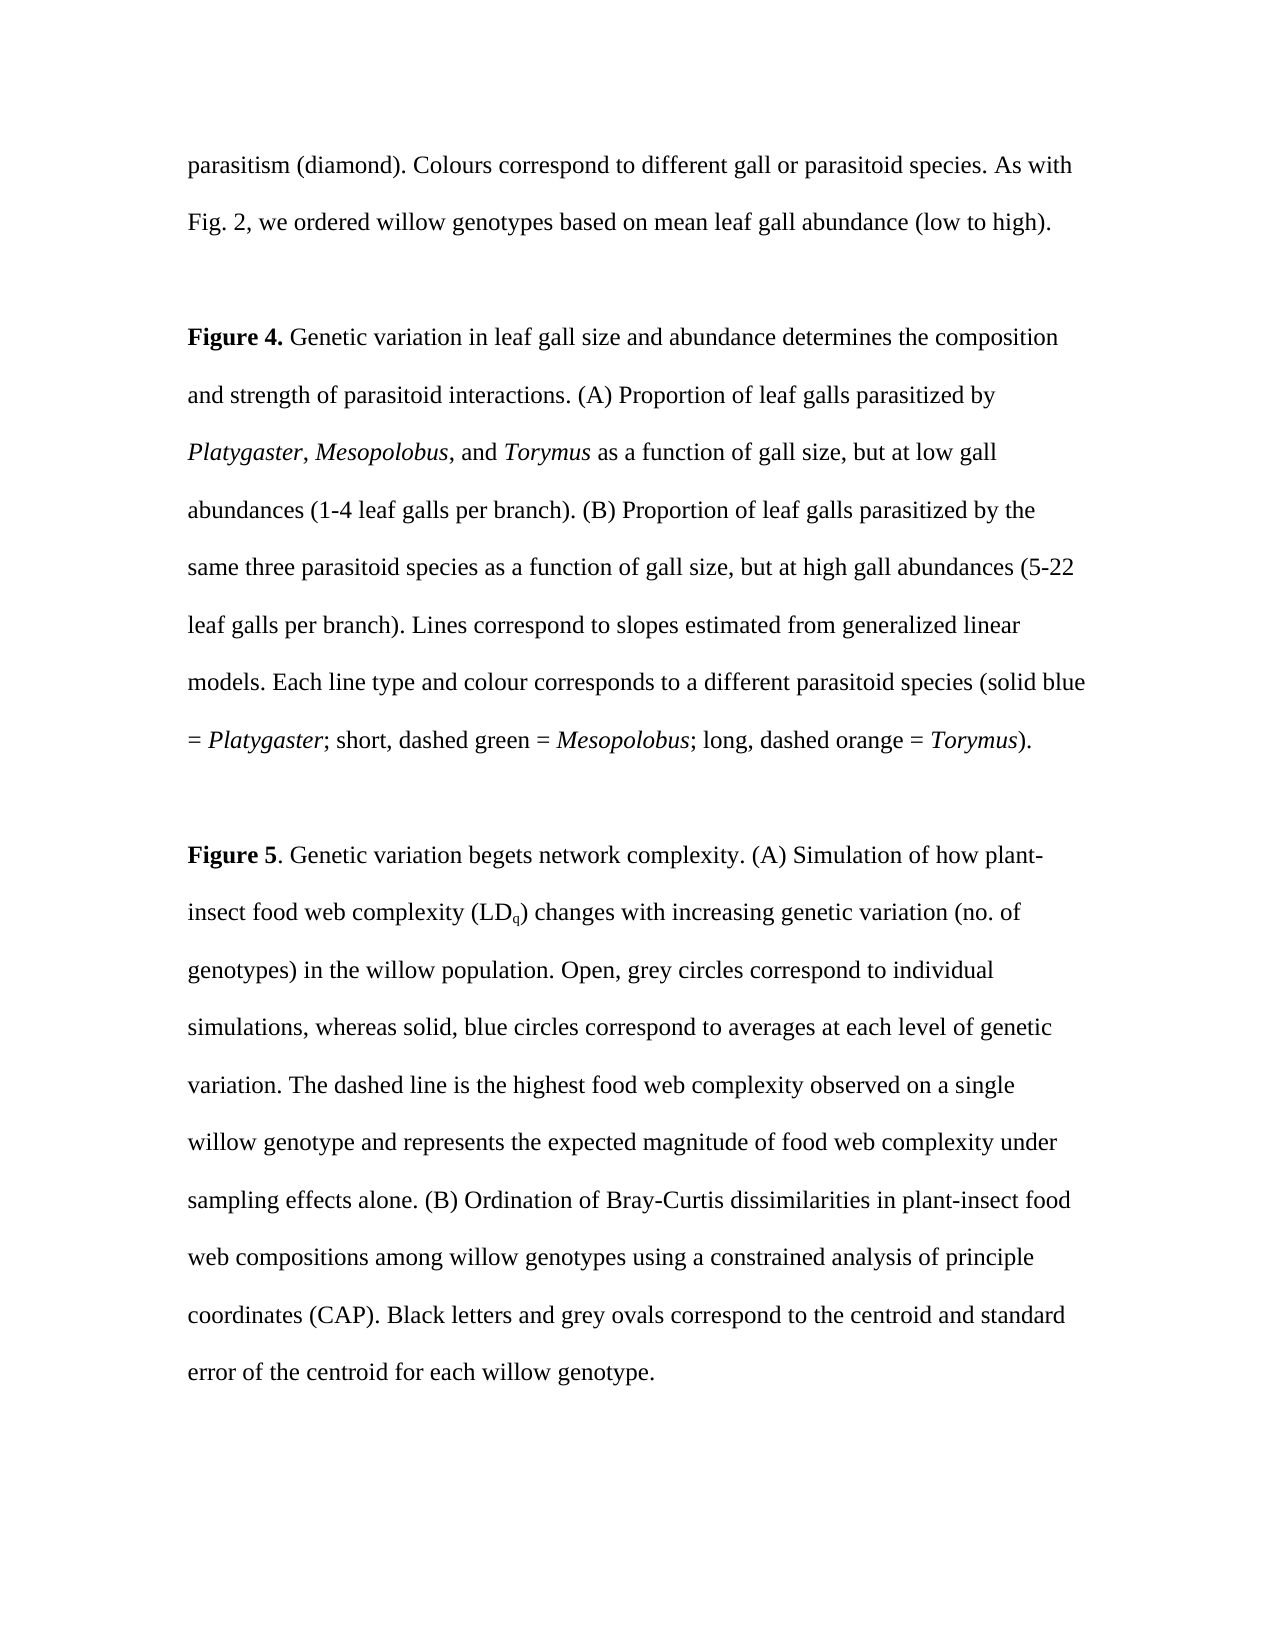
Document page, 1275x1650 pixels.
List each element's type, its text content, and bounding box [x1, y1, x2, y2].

text Figure 4. Genetic variation in leaf gall size and abundance determines the composition and strength of parasitoid interactions. (A) Proportion of leaf galls parasitized by Platygaster, Mesopolobus, and Torymus as a function of gall size, but at low gall abundances (1-4 leaf galls per branch). (B) Proportion of leaf galls parasitized by the same three parasitoid species as a function of gall size, but at high gall abundances (5-22 leaf galls per branch). Lines correspond to slopes estimated from generalized linear models. Each line type and colour corresponds to a different parasitoid species (solid blue = Platygaster; short, dashed green = Mesopolobus; long, dashed orange = Torymus). [187, 322, 1087, 754]
text Figure 5. Genetic variation begets network complexity. (A) Simulation of how plant-insect food web complexity (LDq) changes with increasing genetic variation (no. of genotypes) in the willow population. Open, grey circles correspond to individual simulations, whereas solid, blue circles correspond to averages at each level of genetic variation. The dashed line is the highest food web complexity observed on a single willow genotype and represents the expected magnitude of food web complexity under sampling effects alone. (B) Ordination of Bray-Curtis dissimilarities in plant-insect food web compositions among willow genotypes using a constrained analysis of principle coordinates (CAP). Black letters and grey ovals correspond to the centroid and standard error of the centroid for each willow genotype. [187, 840, 1087, 1386]
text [187, 150, 1087, 236]
